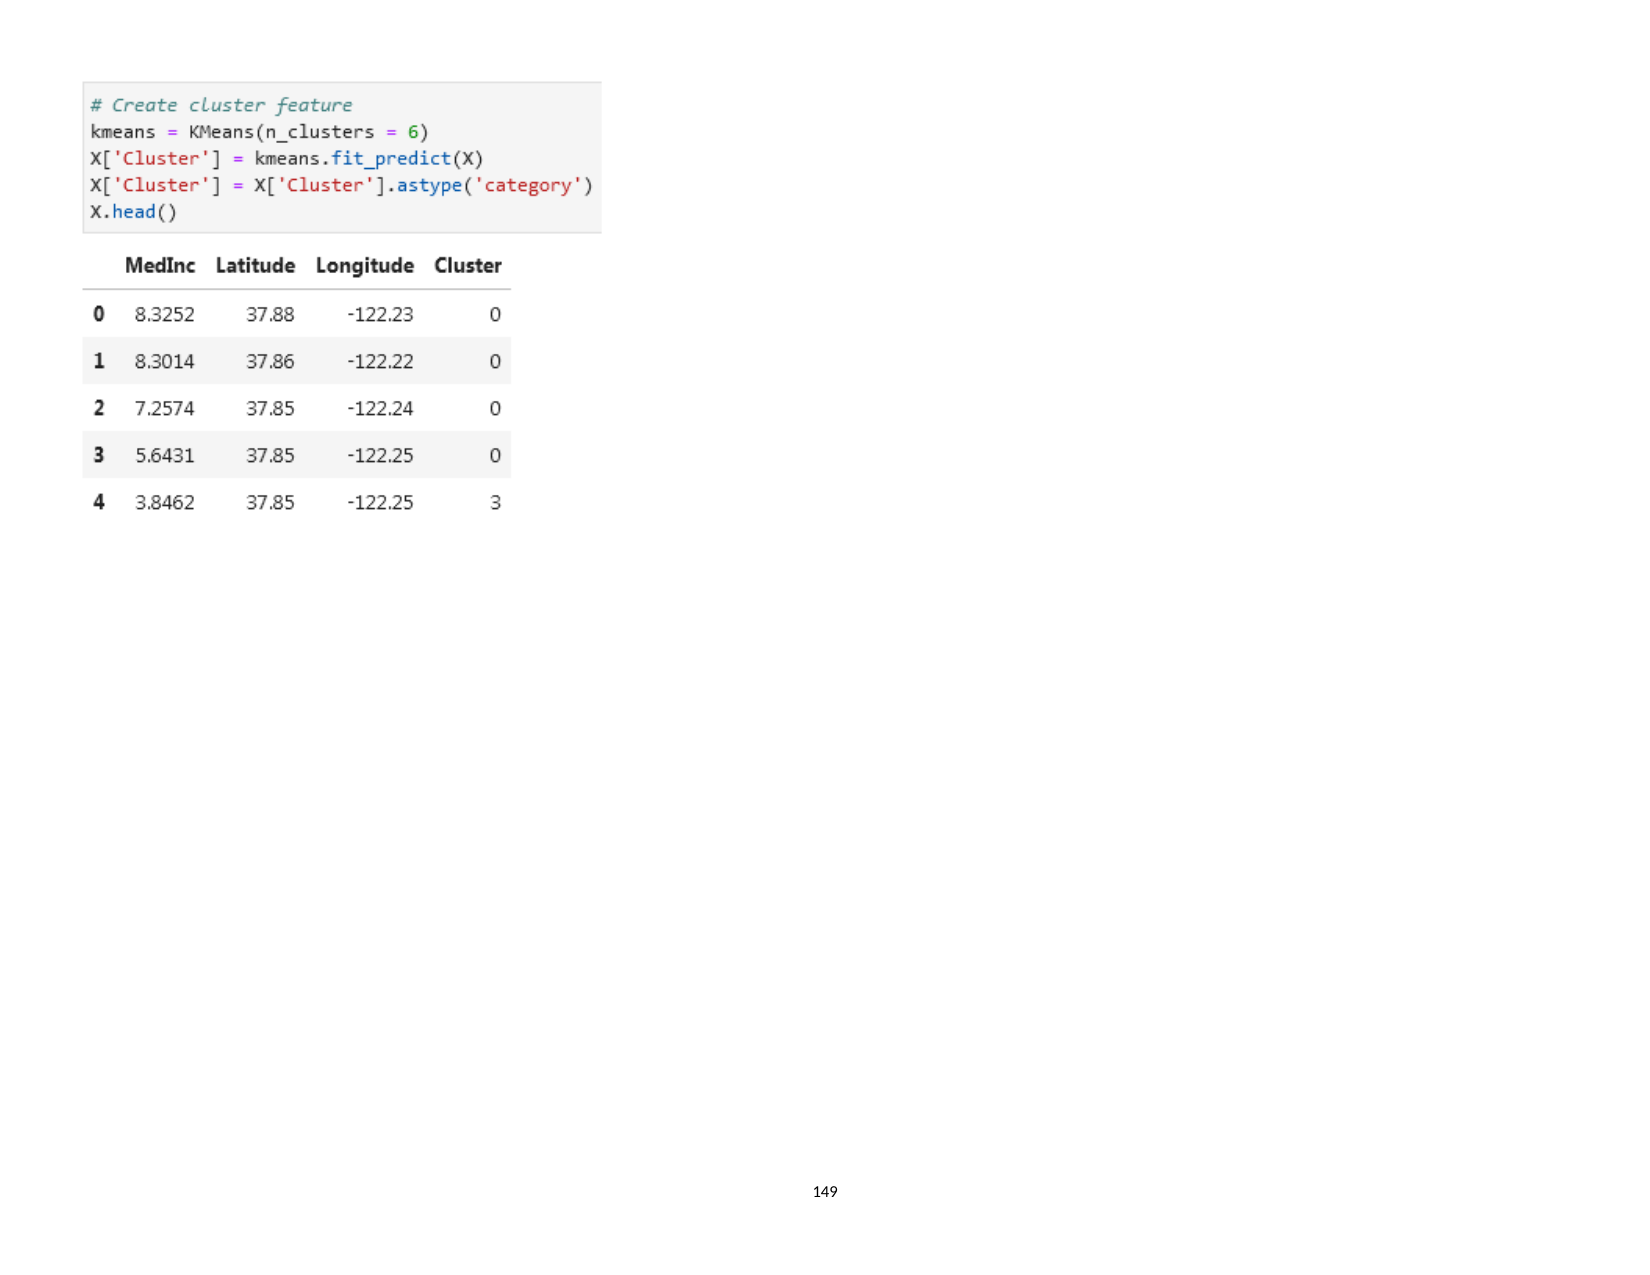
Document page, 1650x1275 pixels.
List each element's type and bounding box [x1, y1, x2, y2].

picture [75, 75, 602, 530]
